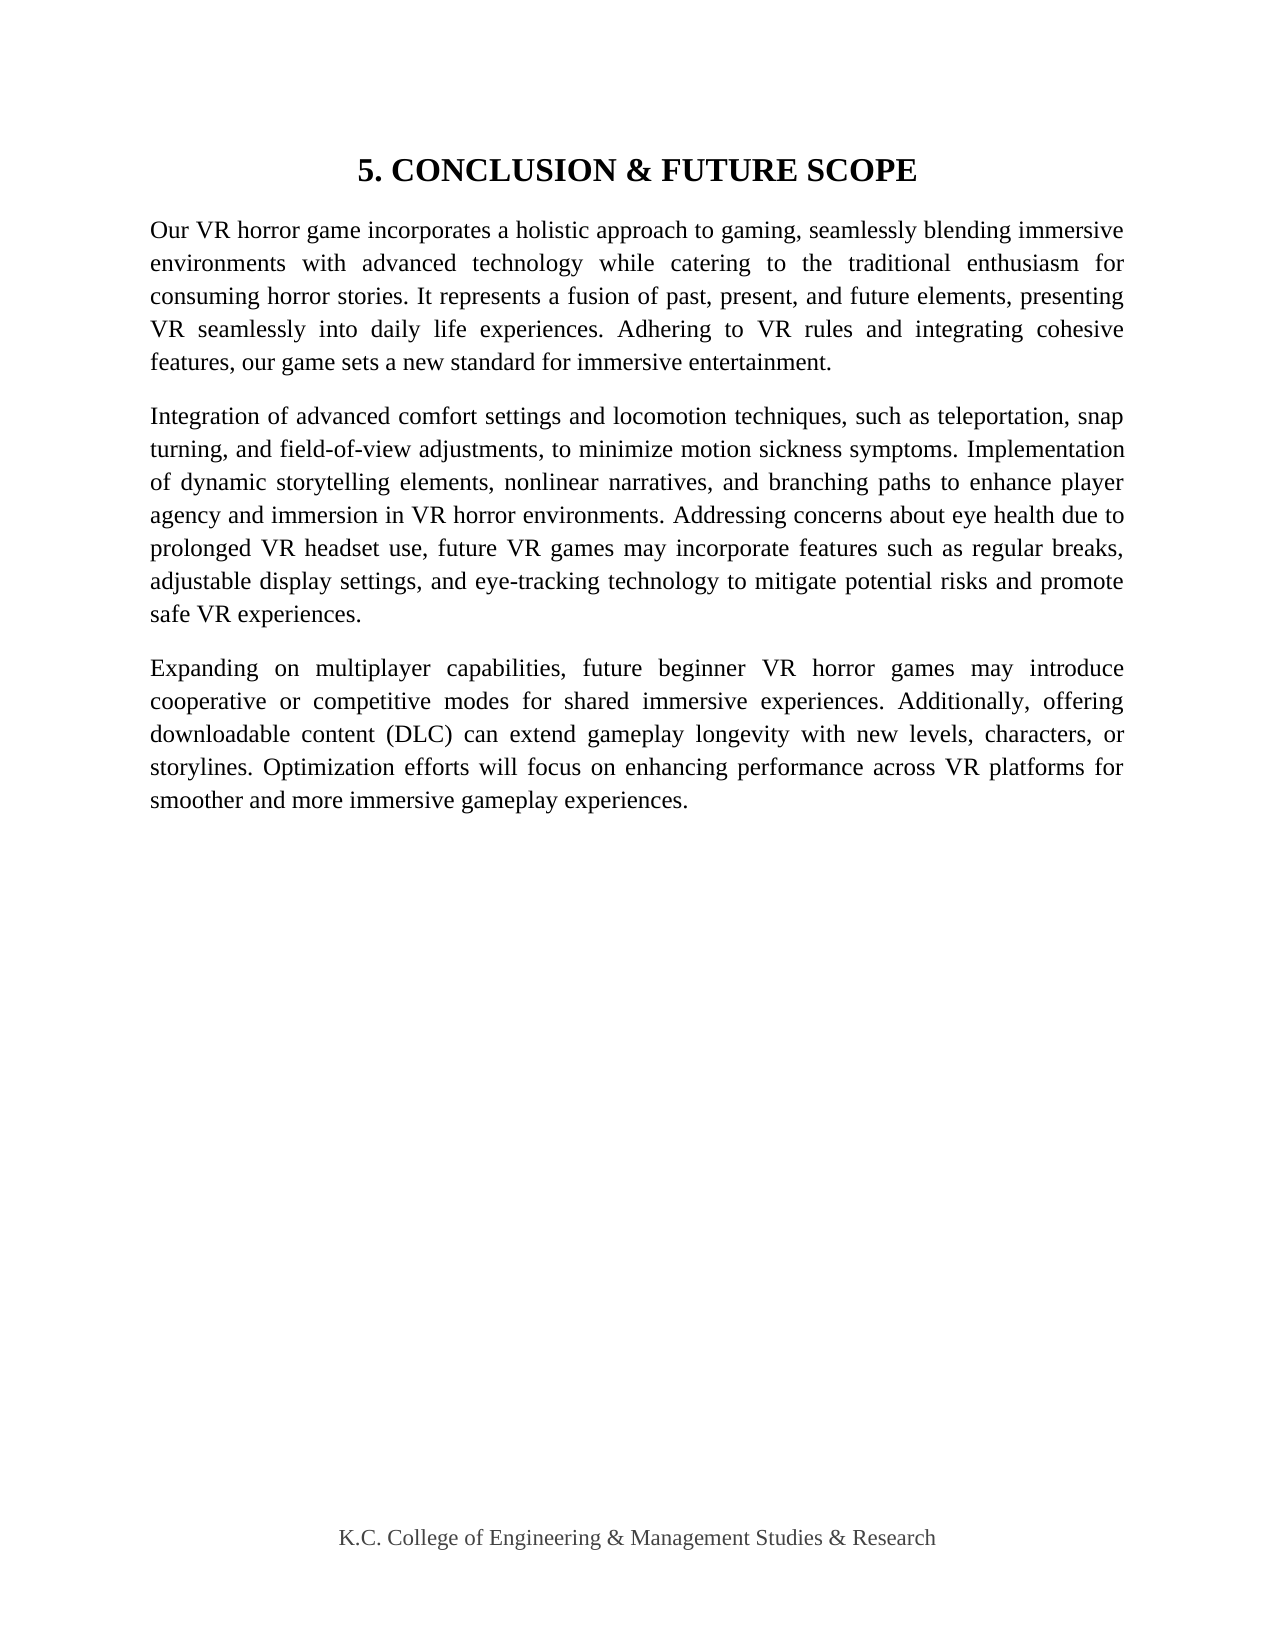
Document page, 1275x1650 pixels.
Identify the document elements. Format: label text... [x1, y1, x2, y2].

text Our VR horror game incorporates a holistic approach to gaming, seamlessly blending immersive environments with advanced technology while catering to the traditional enthusiasm for consuming horror stories. It represents a fusion of past, present, and future elements, presenting VR seamlessly into daily life experiences. Adhering to VR rules and integrating cohesive features, our game sets a new standard for immersive entertainment. [150, 215, 1125, 376]
text Expanding on multiplayer capabilities, future beginner VR horror games may introduce cooperative or competitive modes for shared immersive experiences. Additionally, offering downloadable content (DLC) can extend gameplay longevity with new levels, characters, or storylines. Optimization efforts will focus on enhancing performance across VR platforms for smoother and more immersive gameplay experiences. [150, 653, 1125, 814]
text 5. CONCLUSION & FUTURE SCOPE [150, 150, 1125, 188]
text Integration of advanced comfort settings and locomotion techniques, such as teleportation, snap turning, and field-of-view adjustments, to minimize motion sickness symptoms. Implementation of dynamic storytelling elements, nonlinear narratives, and branching paths to enhance player agency and immersion in VR horror environments. Addressing concerns about eye health due to prolonged VR headset use, future VR games may incorporate features such as regular breaks, adjustable display settings, and eye-tracking technology to mitigate potential risks and promote safe VR experiences. [150, 401, 1125, 628]
